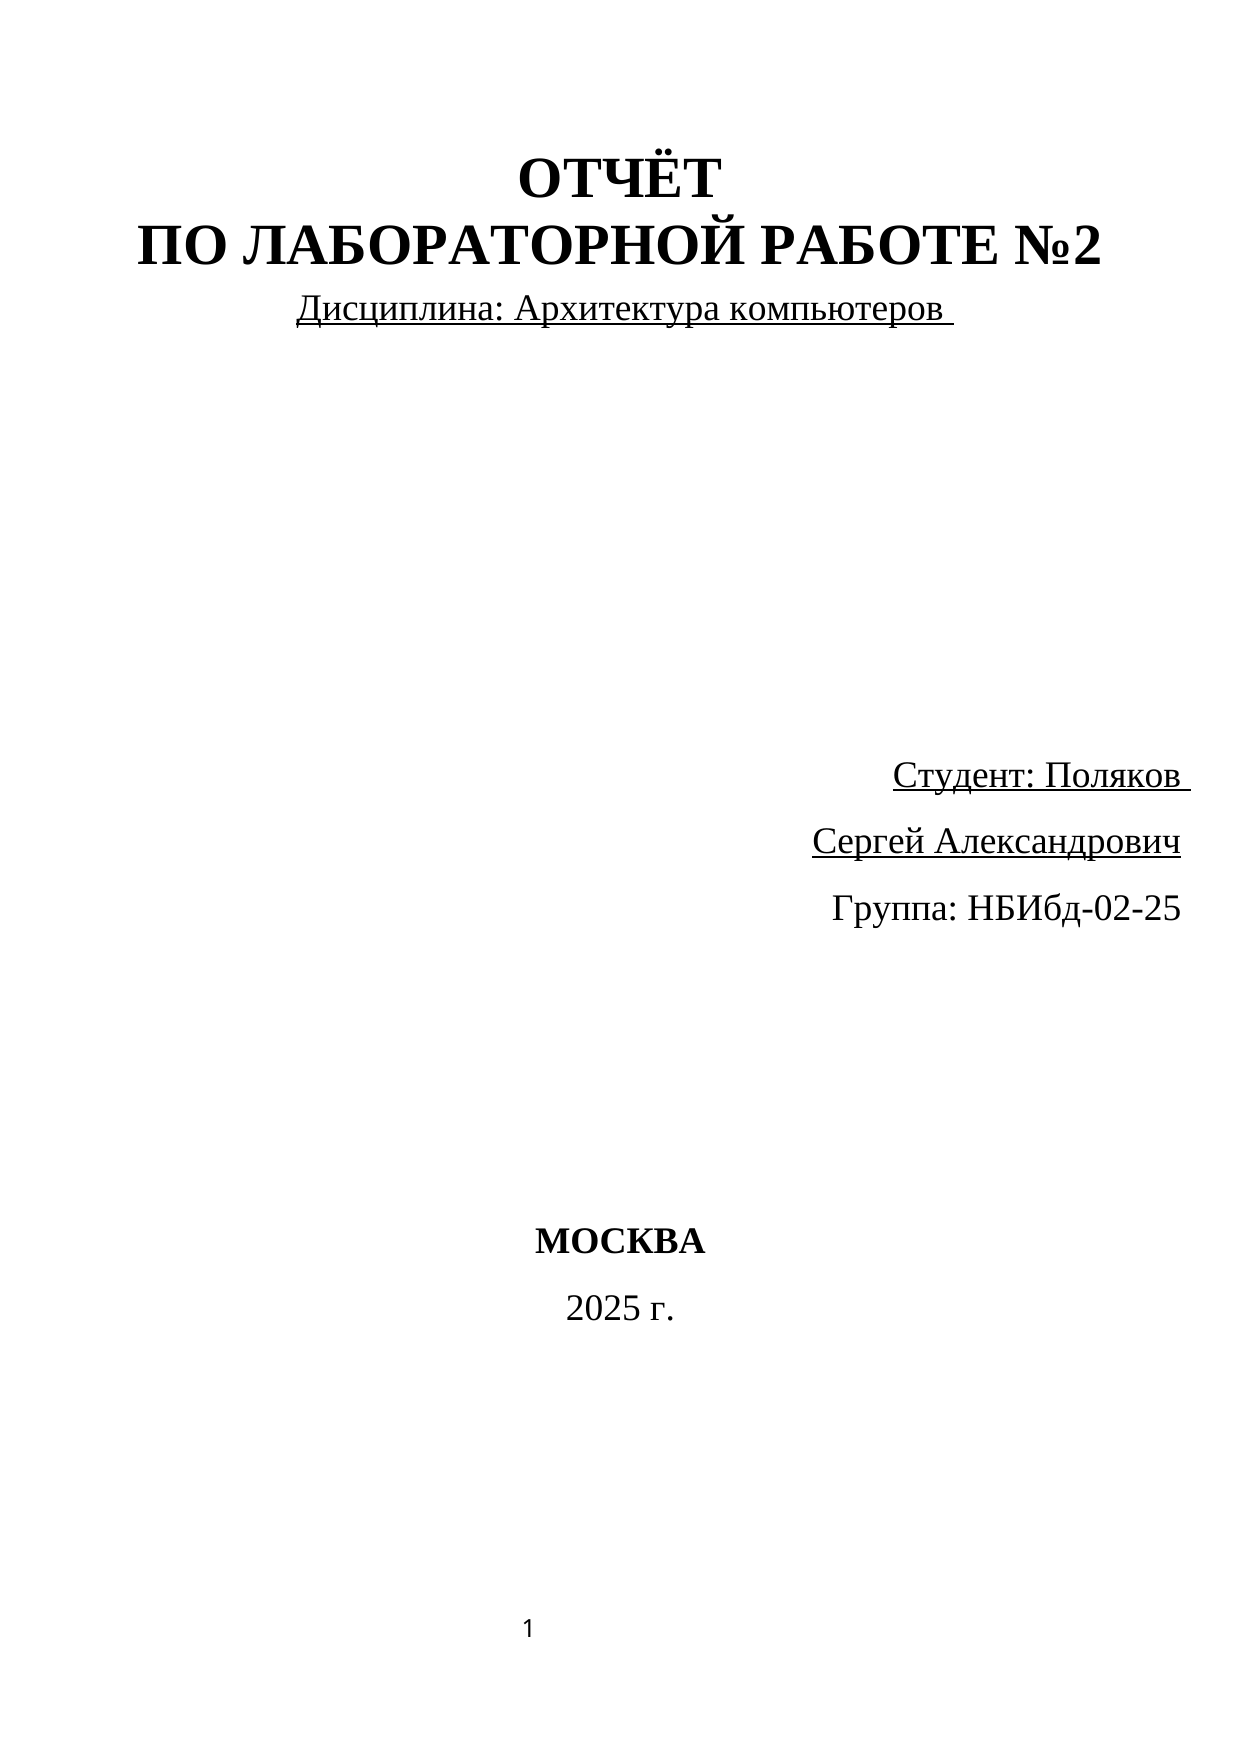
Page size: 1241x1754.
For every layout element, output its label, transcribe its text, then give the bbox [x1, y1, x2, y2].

text Студент: Поляков [59, 752, 1181, 795]
text 2025 г. [59, 1286, 1181, 1329]
text Дисциплина: Архитектура компьютеров [59, 286, 1181, 329]
title ПО ЛАБОРАТОРНОЙ РАБОТЕ №2 [59, 210, 1181, 277]
text Сергей Александрович [59, 819, 1181, 862]
text МОСКВА [59, 1219, 1181, 1262]
title ОТЧЁТ [59, 143, 1181, 210]
text Группа: НБИбд-02-25 [59, 886, 1181, 929]
